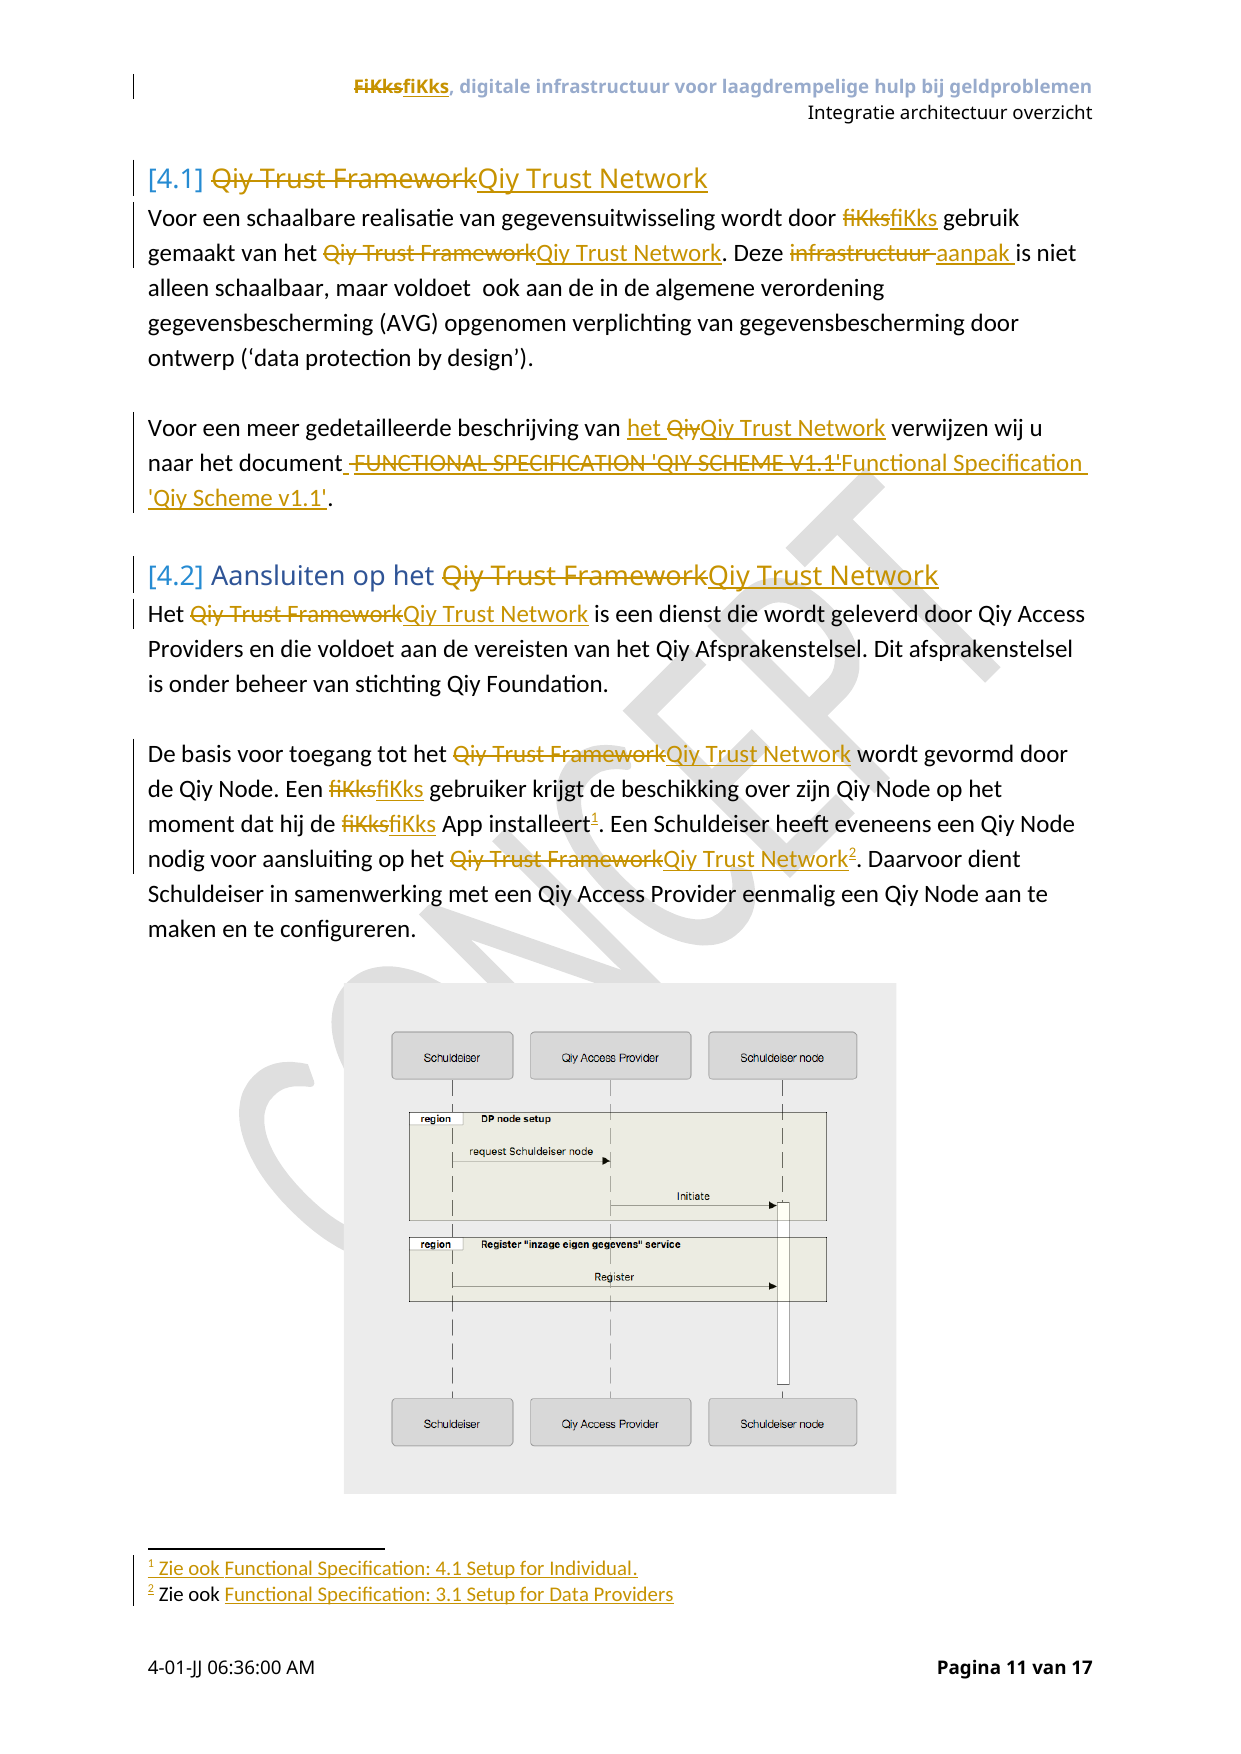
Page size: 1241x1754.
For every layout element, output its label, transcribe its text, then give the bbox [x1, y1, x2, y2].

picture [343, 983, 897, 1494]
text De basis voor toegang tot het wordt gevormd door de Qiy Node. Een gebruiker krijgt de beschikking over zijn Qiy Node op het moment dat hij de App installeert. Een Schuldeiser heeft eveneens een Qiy Node nodig voor aansluiting op het . Daarvoor dient Schuldeiser in samenwerking met een Qiy Access Provider eenmalig een Qiy Node aan te maken en te configureren. [148, 738, 1092, 944]
text Het is een dienst die wordt geleverd door Qiy Access Providers en die voldoet aan de vereisten van het Qiy Afsprakenstelsel. Dit afsprakenstelsel is onder beheer van stichting Qiy Foundation. [148, 598, 1092, 699]
subtitle Aansluiten op het [148, 556, 1092, 593]
text Voor een meer gedetailleerde beschrijving van verwijzen wij u naar het document. [148, 412, 1092, 512]
text Voor een schaalbare realisatie van gegevensuitwisseling wordt door gebruik gemaakt van het . Deze is niet alleen schaalbaar, maar voldoet ook aan de in de algemene verordening gegevensbescherming (AVG) opgenomen verplichting van gegevensbescherming door ontwerp (‘data protection by design’). [148, 202, 1092, 372]
